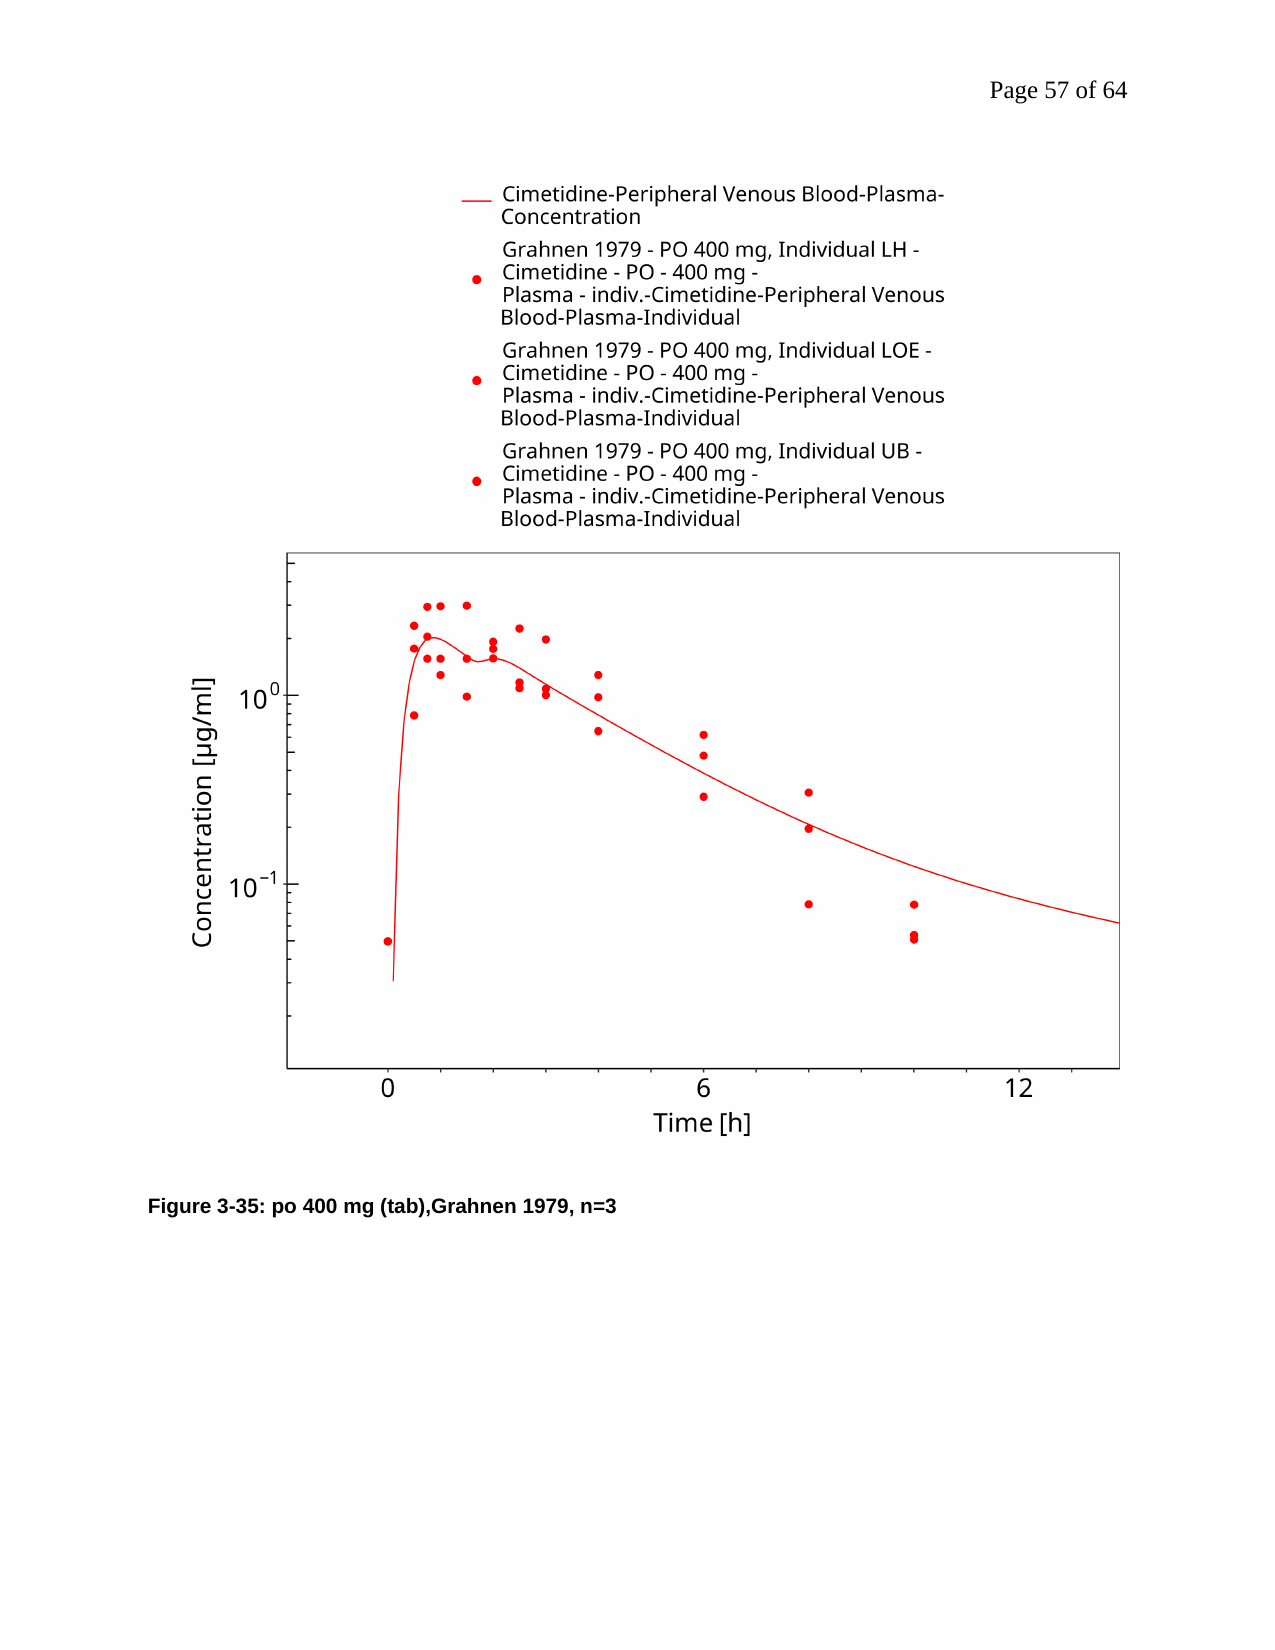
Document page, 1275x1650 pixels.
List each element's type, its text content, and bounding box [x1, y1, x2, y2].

text Figure 3-35: po 400 mg (tab),Grahnen 1979, n=3 [148, 1194, 1127, 1218]
picture [166, 166, 1146, 1164]
